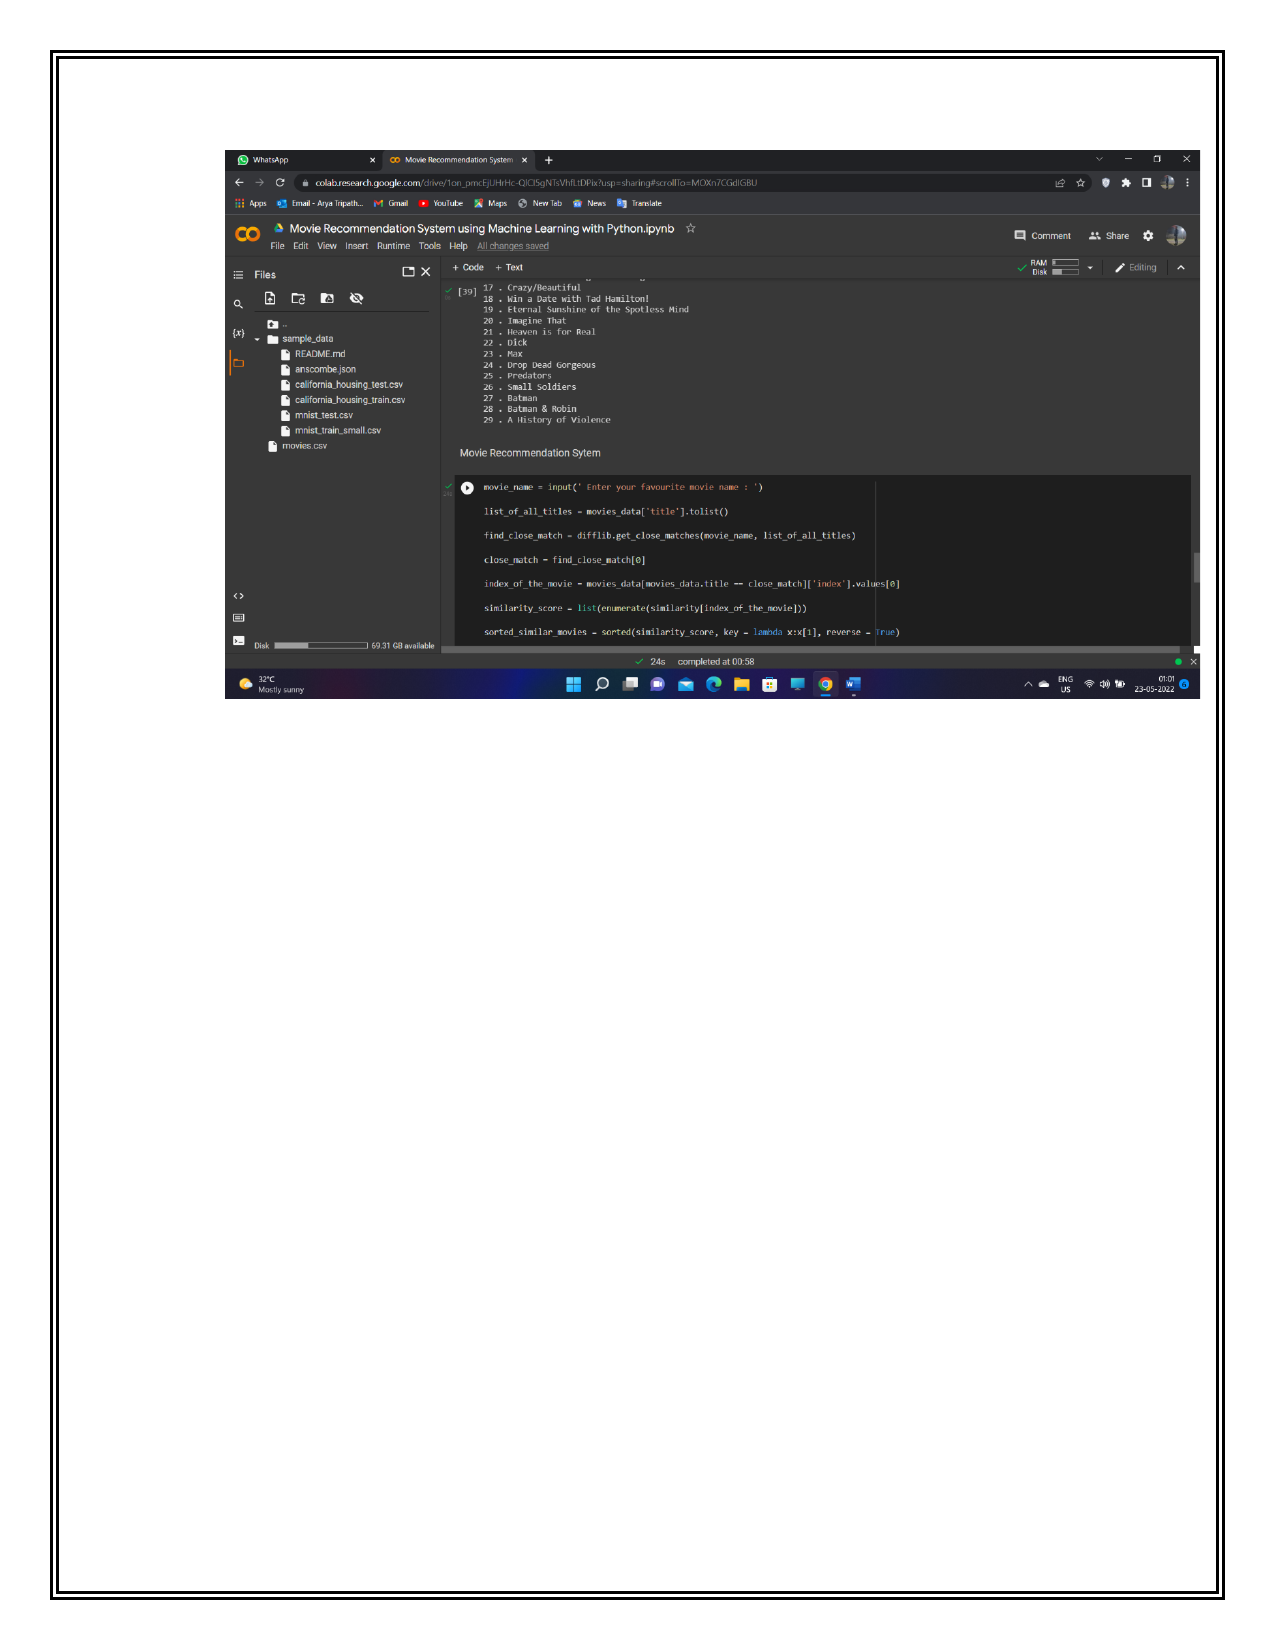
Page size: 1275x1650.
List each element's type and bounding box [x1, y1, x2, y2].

picture [225, 150, 1200, 699]
